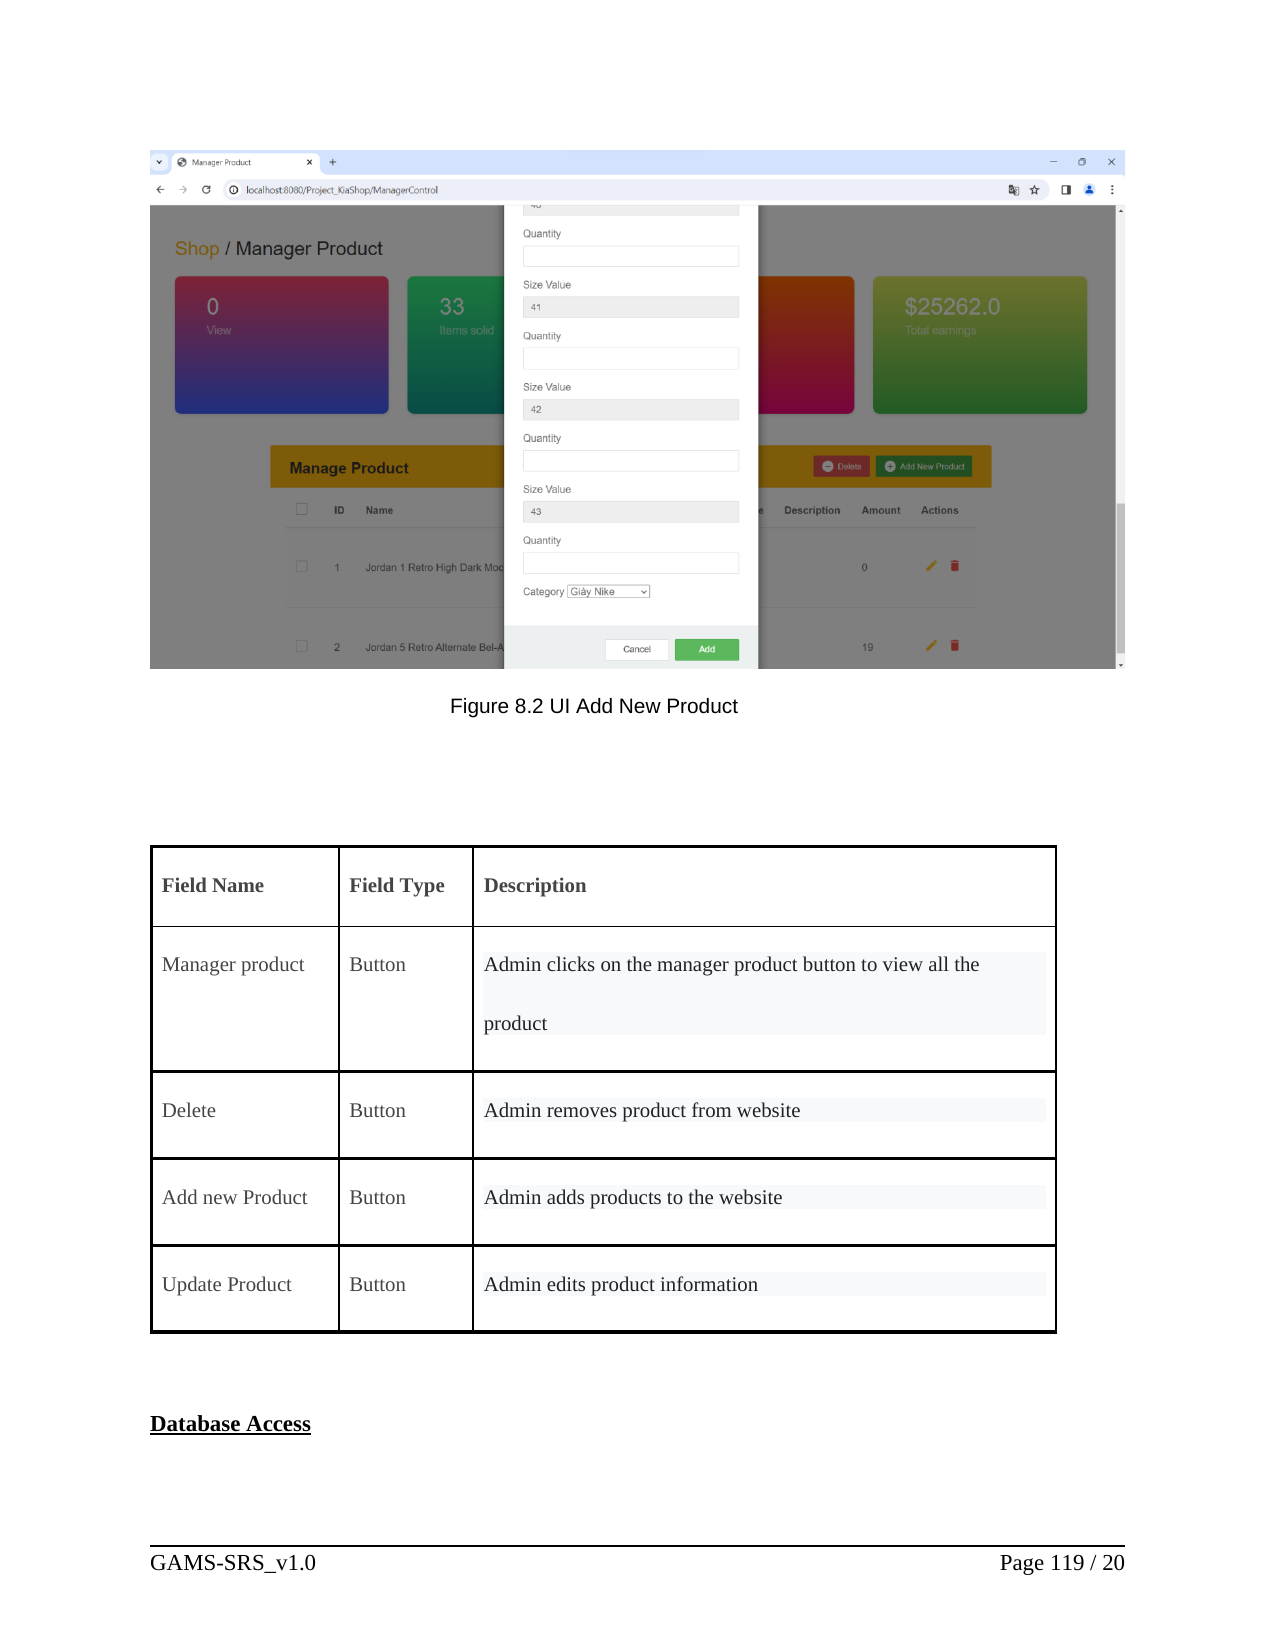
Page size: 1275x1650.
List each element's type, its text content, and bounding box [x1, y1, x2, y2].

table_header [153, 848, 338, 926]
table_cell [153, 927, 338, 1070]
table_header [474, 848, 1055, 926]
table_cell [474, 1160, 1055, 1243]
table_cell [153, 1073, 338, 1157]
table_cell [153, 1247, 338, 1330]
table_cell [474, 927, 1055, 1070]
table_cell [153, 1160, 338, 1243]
subtitle Database Access [150, 1410, 1125, 1436]
picture [150, 150, 1125, 669]
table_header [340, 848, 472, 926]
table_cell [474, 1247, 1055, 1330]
text Figure 8.2 UI Add New Product [375, 694, 1125, 718]
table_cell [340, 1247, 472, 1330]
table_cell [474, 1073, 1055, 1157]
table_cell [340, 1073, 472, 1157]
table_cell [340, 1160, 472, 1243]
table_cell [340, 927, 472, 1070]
